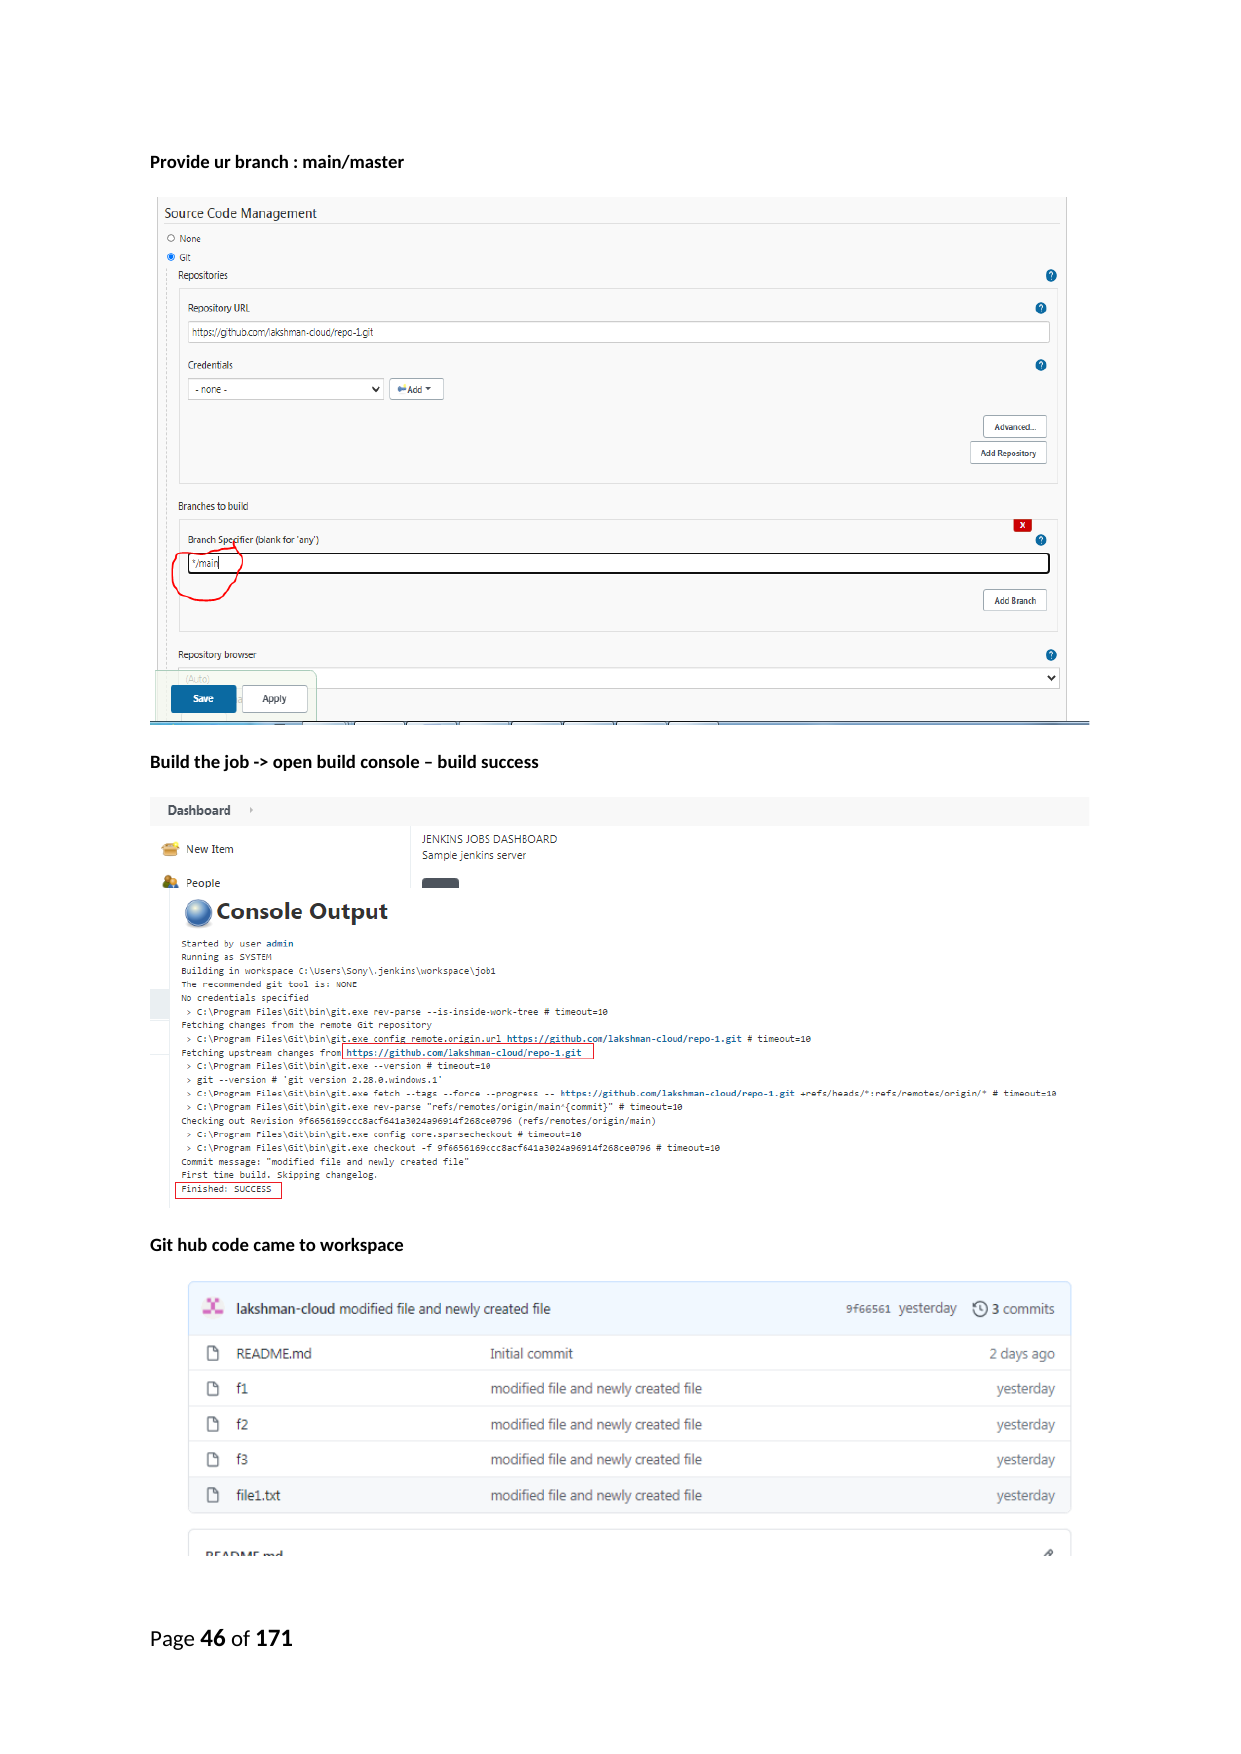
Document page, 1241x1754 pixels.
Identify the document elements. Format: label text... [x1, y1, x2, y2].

picture [150, 1280, 1091, 1556]
picture [150, 797, 1090, 1208]
text Provide ur branch : main/master [150, 150, 1090, 173]
picture [150, 197, 1090, 725]
text Git hub code came to workspace [150, 1233, 1090, 1256]
text Build the job -> open build console – build success [150, 750, 1090, 773]
